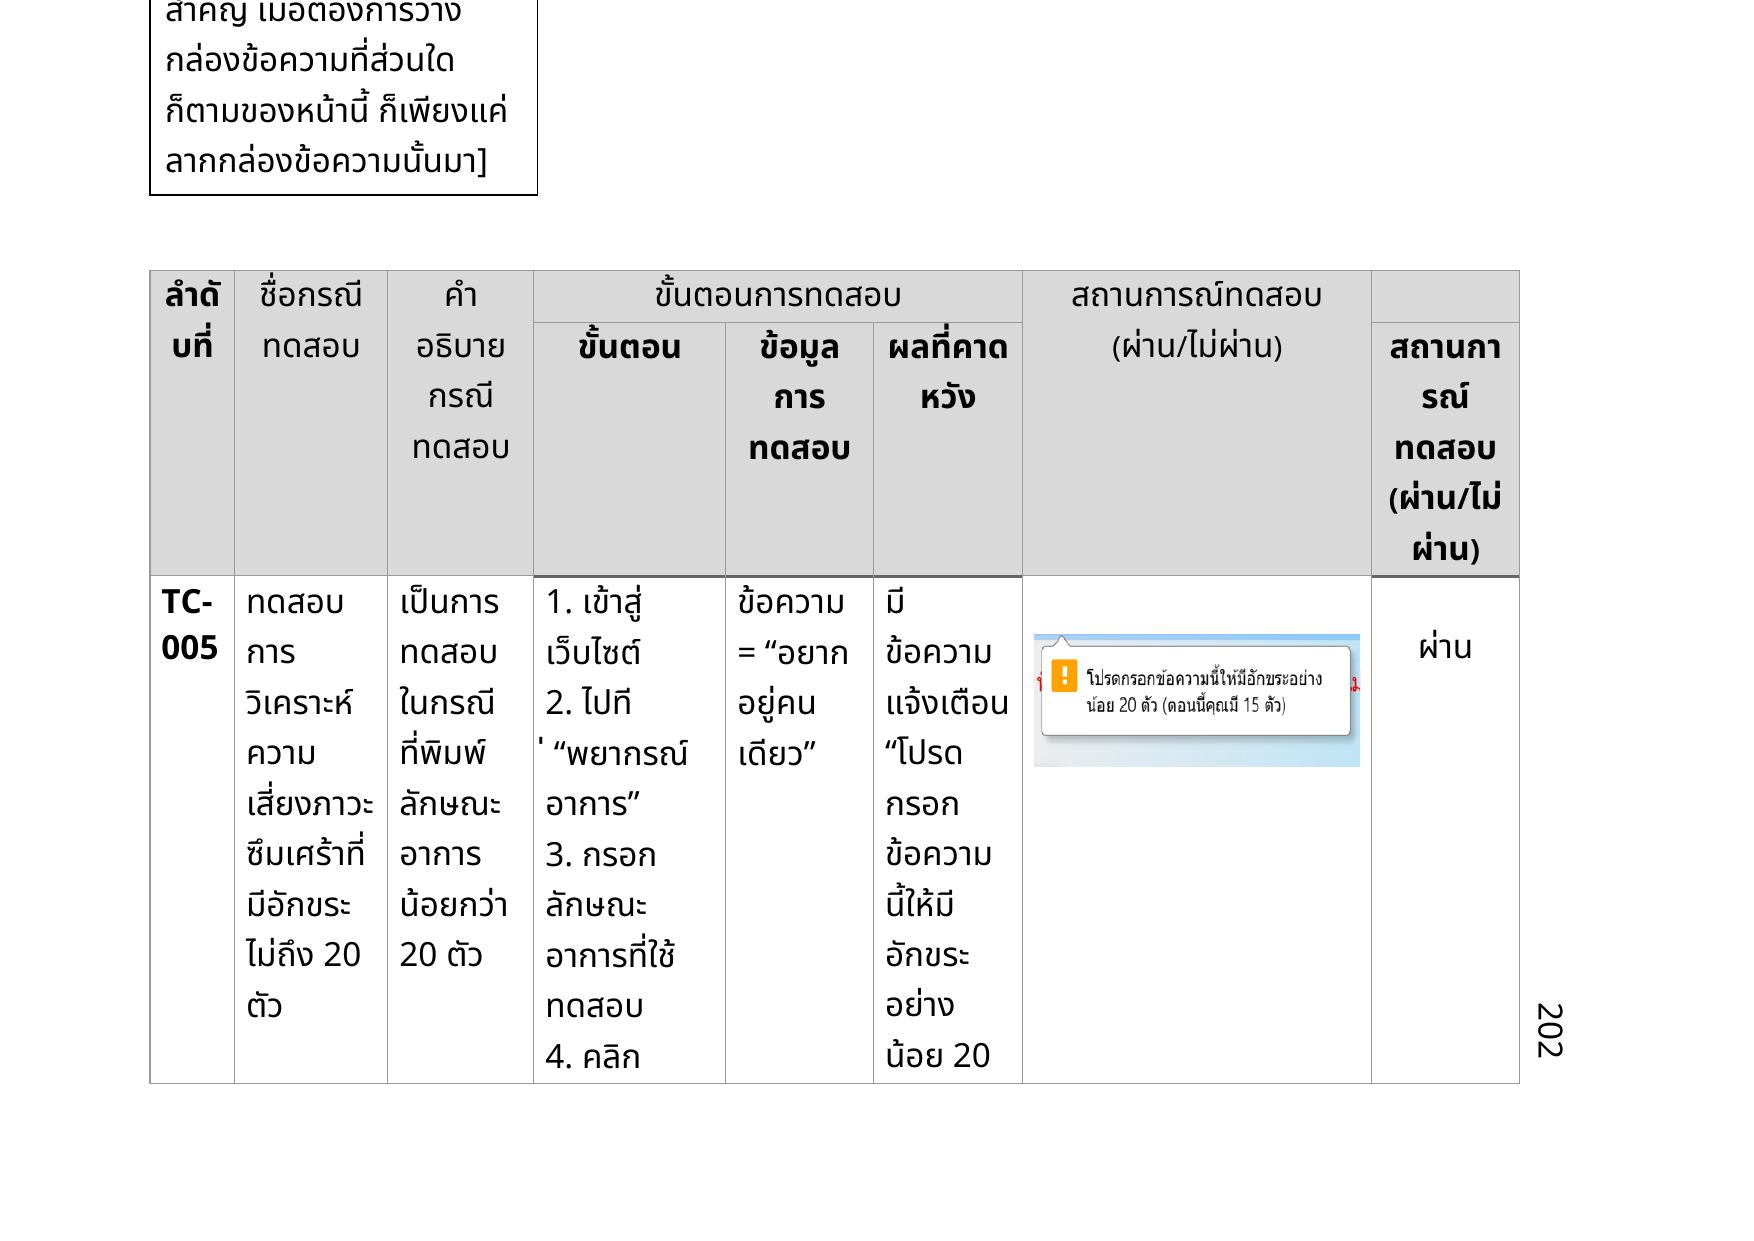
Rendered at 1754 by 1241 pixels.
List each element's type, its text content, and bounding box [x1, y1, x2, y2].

table_cell ผ่าน [1372, 578, 1519, 1083]
table_cell ข้อความ = “อยากอยู่คนเดียว” [726, 578, 873, 1083]
picture [1033, 623, 1361, 767]
table_cell ผลที่คาดหวัง [874, 323, 1022, 575]
table_header คำอธิบายกรณีทดสอบ [388, 271, 533, 575]
table_header สถานการณ์ทดสอบ (ผ่าน/ไม่ผ่าน) [1023, 271, 1371, 575]
table_cell [1023, 576, 1371, 1083]
table_header ขั้นตอนการทดสอบ [534, 271, 1022, 322]
table_cell มีข้อความแจ้งเตือน “โปรดกรอกข้อความนี้ให้มีอักขระอย่างน้อย 20 ตัว” [874, 578, 1022, 1083]
table_header [1372, 271, 1519, 322]
table_header ชื่อกรณีทดสอบ [235, 271, 387, 575]
table_header ลำดับที่ [151, 271, 234, 575]
table_cell สถานการณ์ทดสอบ (ผ่าน/ไม่ผ่าน) [1372, 323, 1519, 575]
table_cell ทดสอบการวิเคราะห์ความเสี่ยงภาวะซึมเศร้าที่มีอักขระไม่ถึง 20 ตัว [235, 576, 387, 1083]
table_cell 1. เข้าสู่เว็บไซต์ 2. ไปที่ “พยากรณ์อาการ” 3. กรอกลักษณะอาการที่ใช้ทดสอบ 4. คลิก “พยากรณ์” [534, 578, 725, 1083]
table_cell ขั้นตอน [534, 323, 725, 575]
table_cell TC-005 [151, 576, 234, 1083]
table_cell ข้อมูลการทดสอบ [726, 323, 873, 575]
table_cell เป็นการทดสอบในกรณี ที่พิมพ์ลักษณะอาการน้อยกว่า 20 ตัว [388, 576, 533, 1083]
